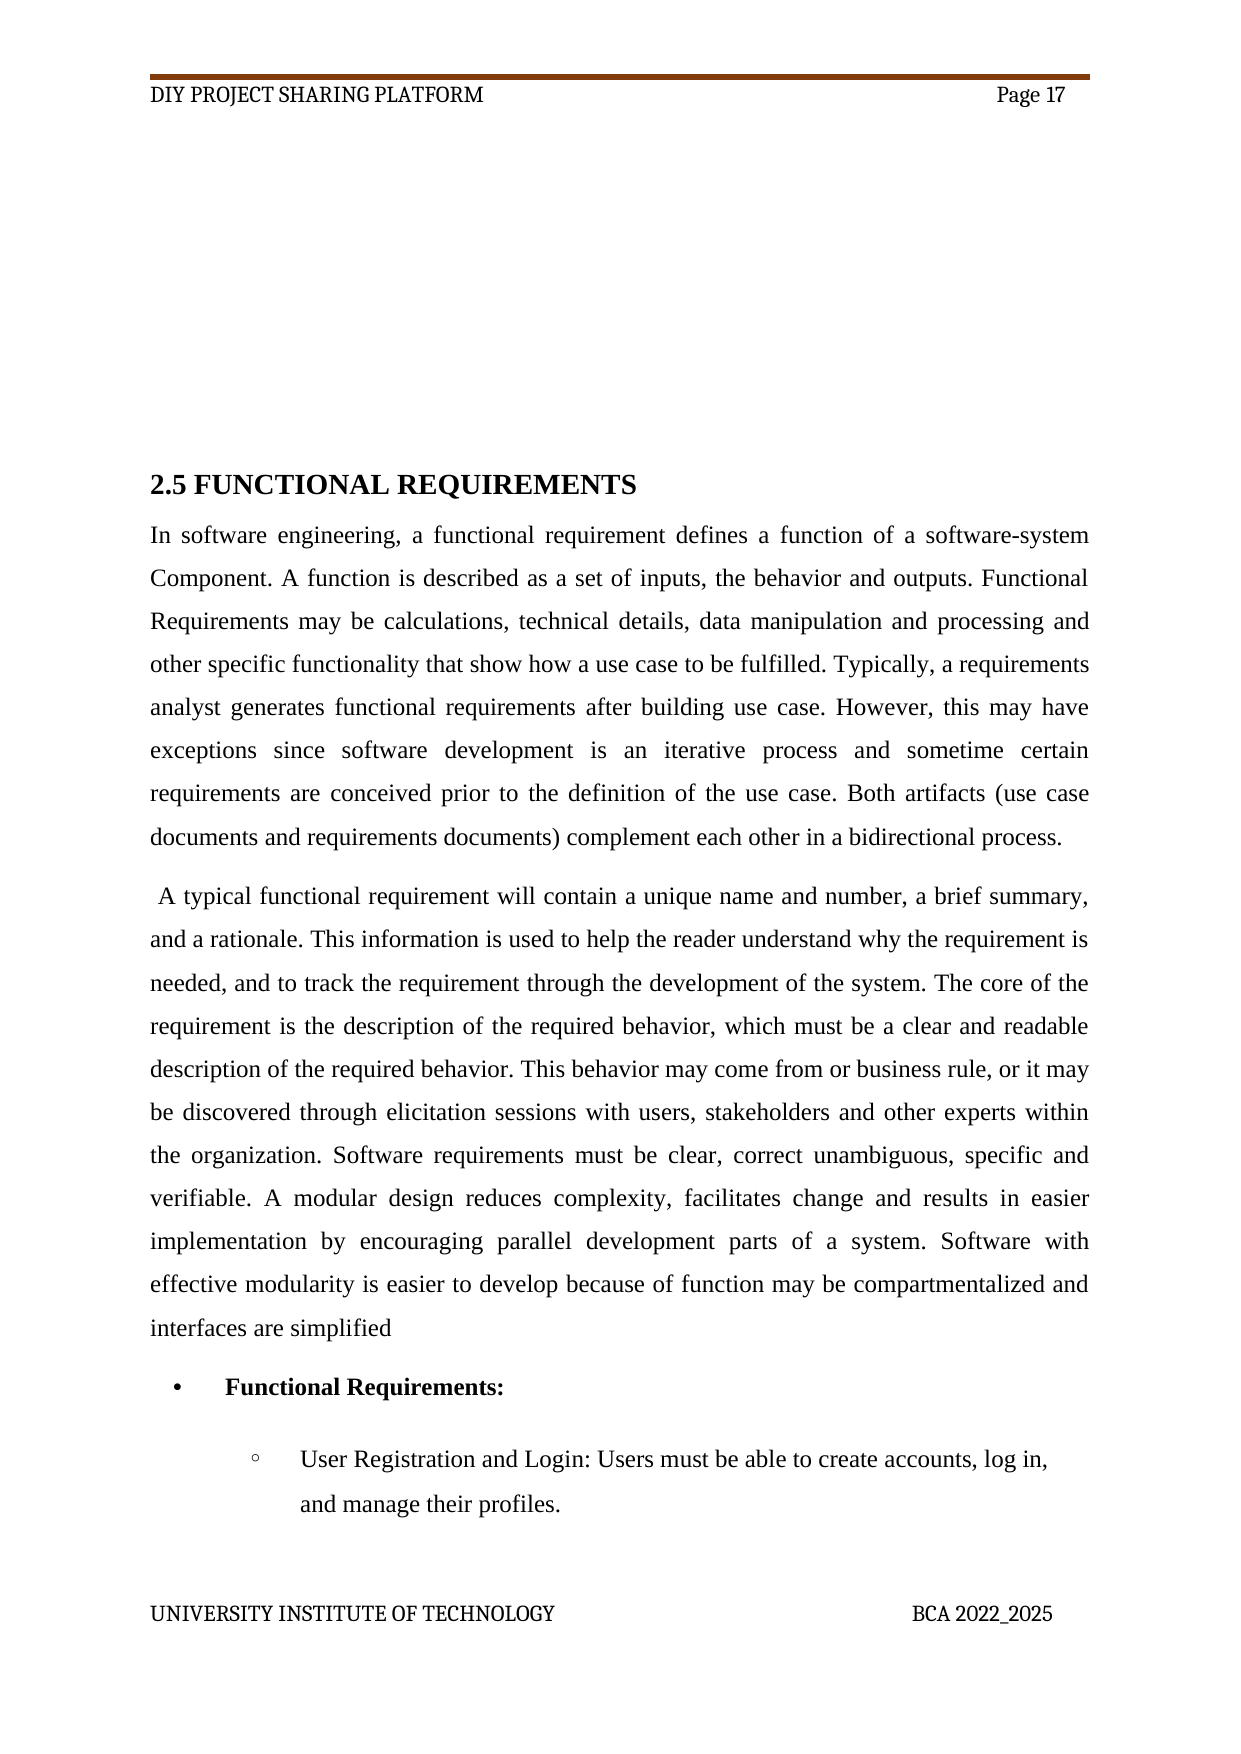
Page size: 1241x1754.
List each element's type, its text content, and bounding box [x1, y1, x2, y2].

text 2.5 FUNCTIONAL REQUIREMENTS [150, 467, 1090, 500]
text In software engineering, a functional requirement defines a function of a software-system Component. A function is described as a set of inputs, the behavior and outputs. Functional Requirements may be calculations, technical details, data manipulation and processing and other specific functionality that show how a use case to be fulfilled. Typically, a requirements analyst generates functional requirements after building use case. However, this may have exceptions since software development is an iterative process and sometime certain requirements are conceived prior to the definition of the use case. Both artifacts (use case documents and requirements documents) complement each other in a bidirectional process. [150, 520, 1090, 850]
text A typical functional requirement will contain a unique name and number, a brief summary, and a rationale. This information is used to help the reader understand why the requirement is needed, and to track the requirement through the development of the system. The core of the requirement is the description of the required behavior, which must be a clear and readable description of the required behavior. This behavior may come from or business rule, or it may be discovered through elicitation sessions with users, stakeholders and other experts within the organization. Software requirements must be clear, correct unambiguous, specific and verifiable. A modular design reduces complexity, facilitates change and results in easier implementation by encouraging parallel development parts of a system. Software with effective modularity is easier to develop because of function may be compartmentalized and interfaces are simplified [150, 881, 1090, 1341]
list Functional Requirements: [173, 1372, 1090, 1401]
list User Registration and Login: Users must be able to create accounts, log in, and manage their profiles. [248, 1441, 1090, 1518]
